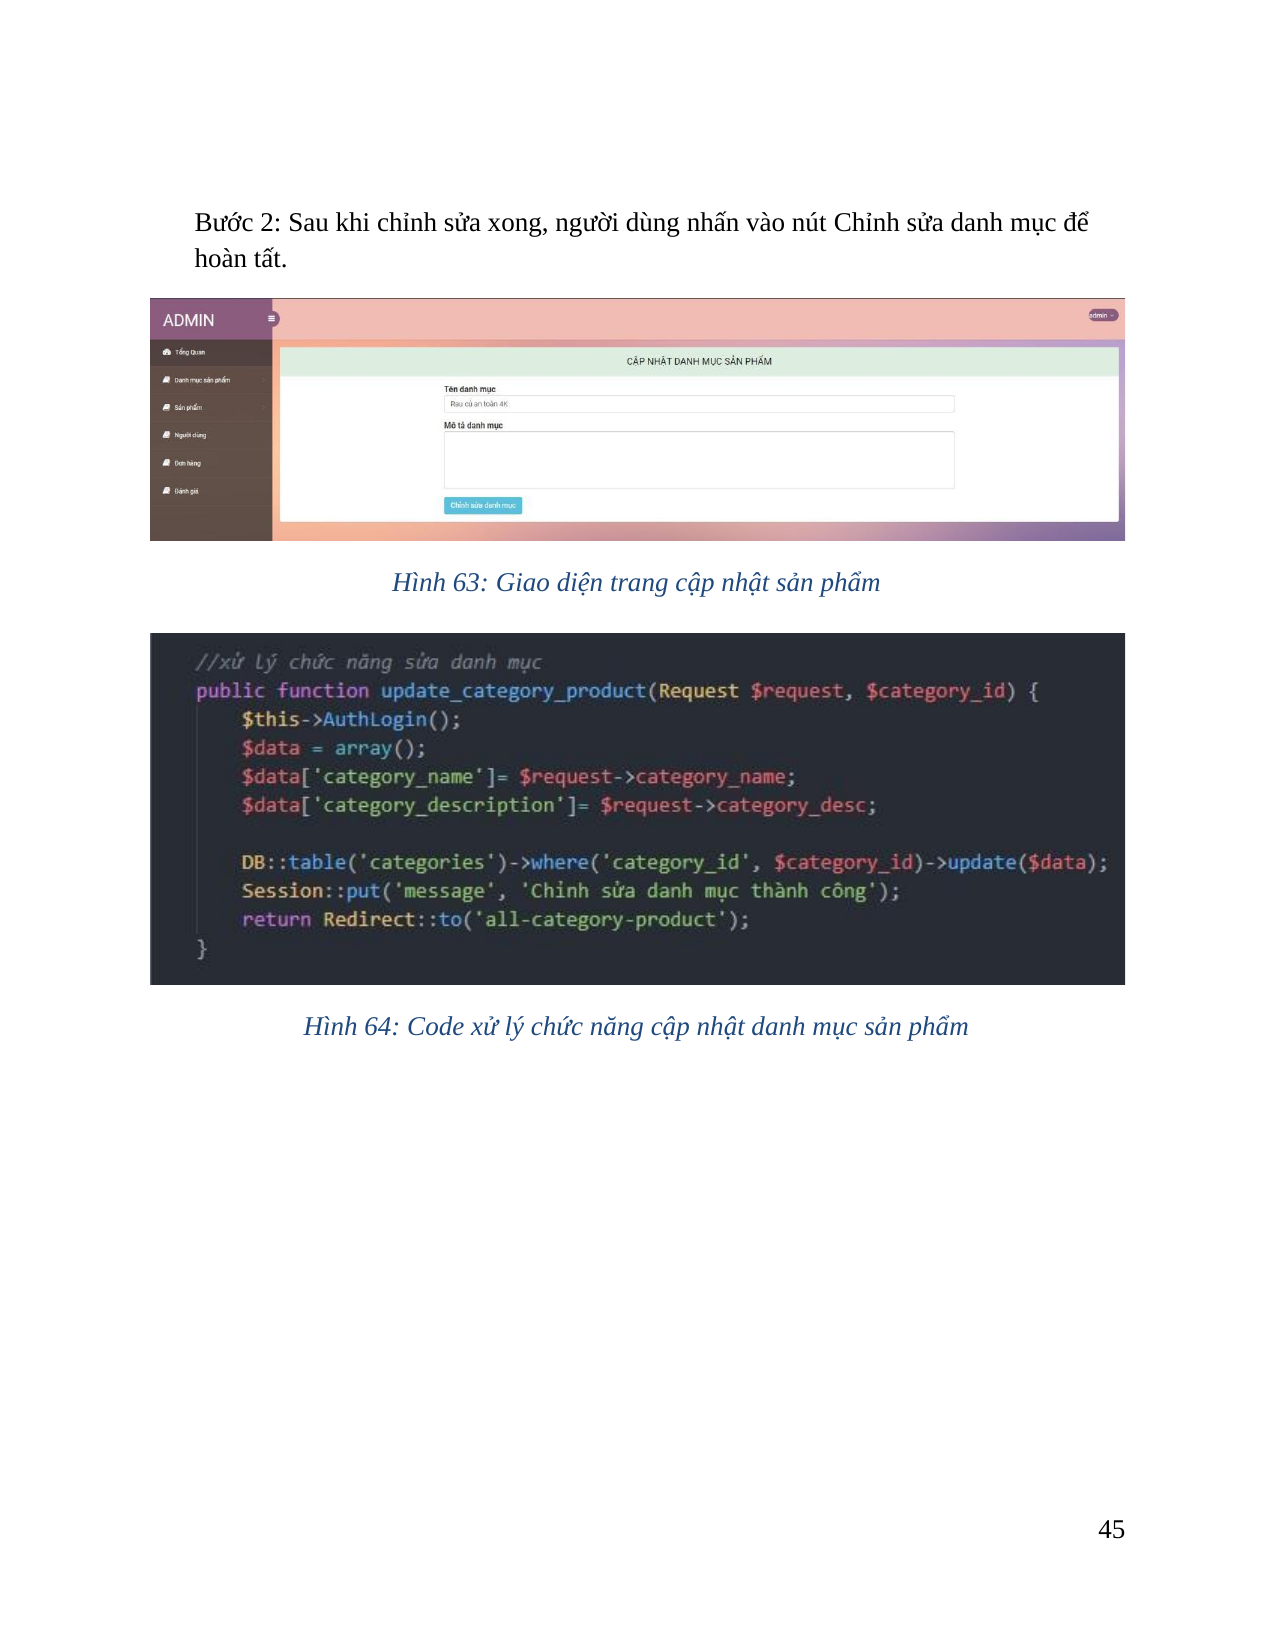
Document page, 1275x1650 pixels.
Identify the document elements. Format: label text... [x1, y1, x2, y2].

picture [150, 633, 1125, 985]
text Bước 2: Sau khi chỉnh sửa xong, người dùng nhấn vào nút Chỉnh sửa danh mục để hoàn tất. [194, 207, 1125, 273]
text Hình 64: Code xử lý chức năng cập nhật danh mục sản phẩm [150, 1010, 1125, 1042]
text Hình 63: Giao diện trang cập nhật sản phẩm [150, 566, 1125, 598]
picture [150, 298, 1125, 541]
